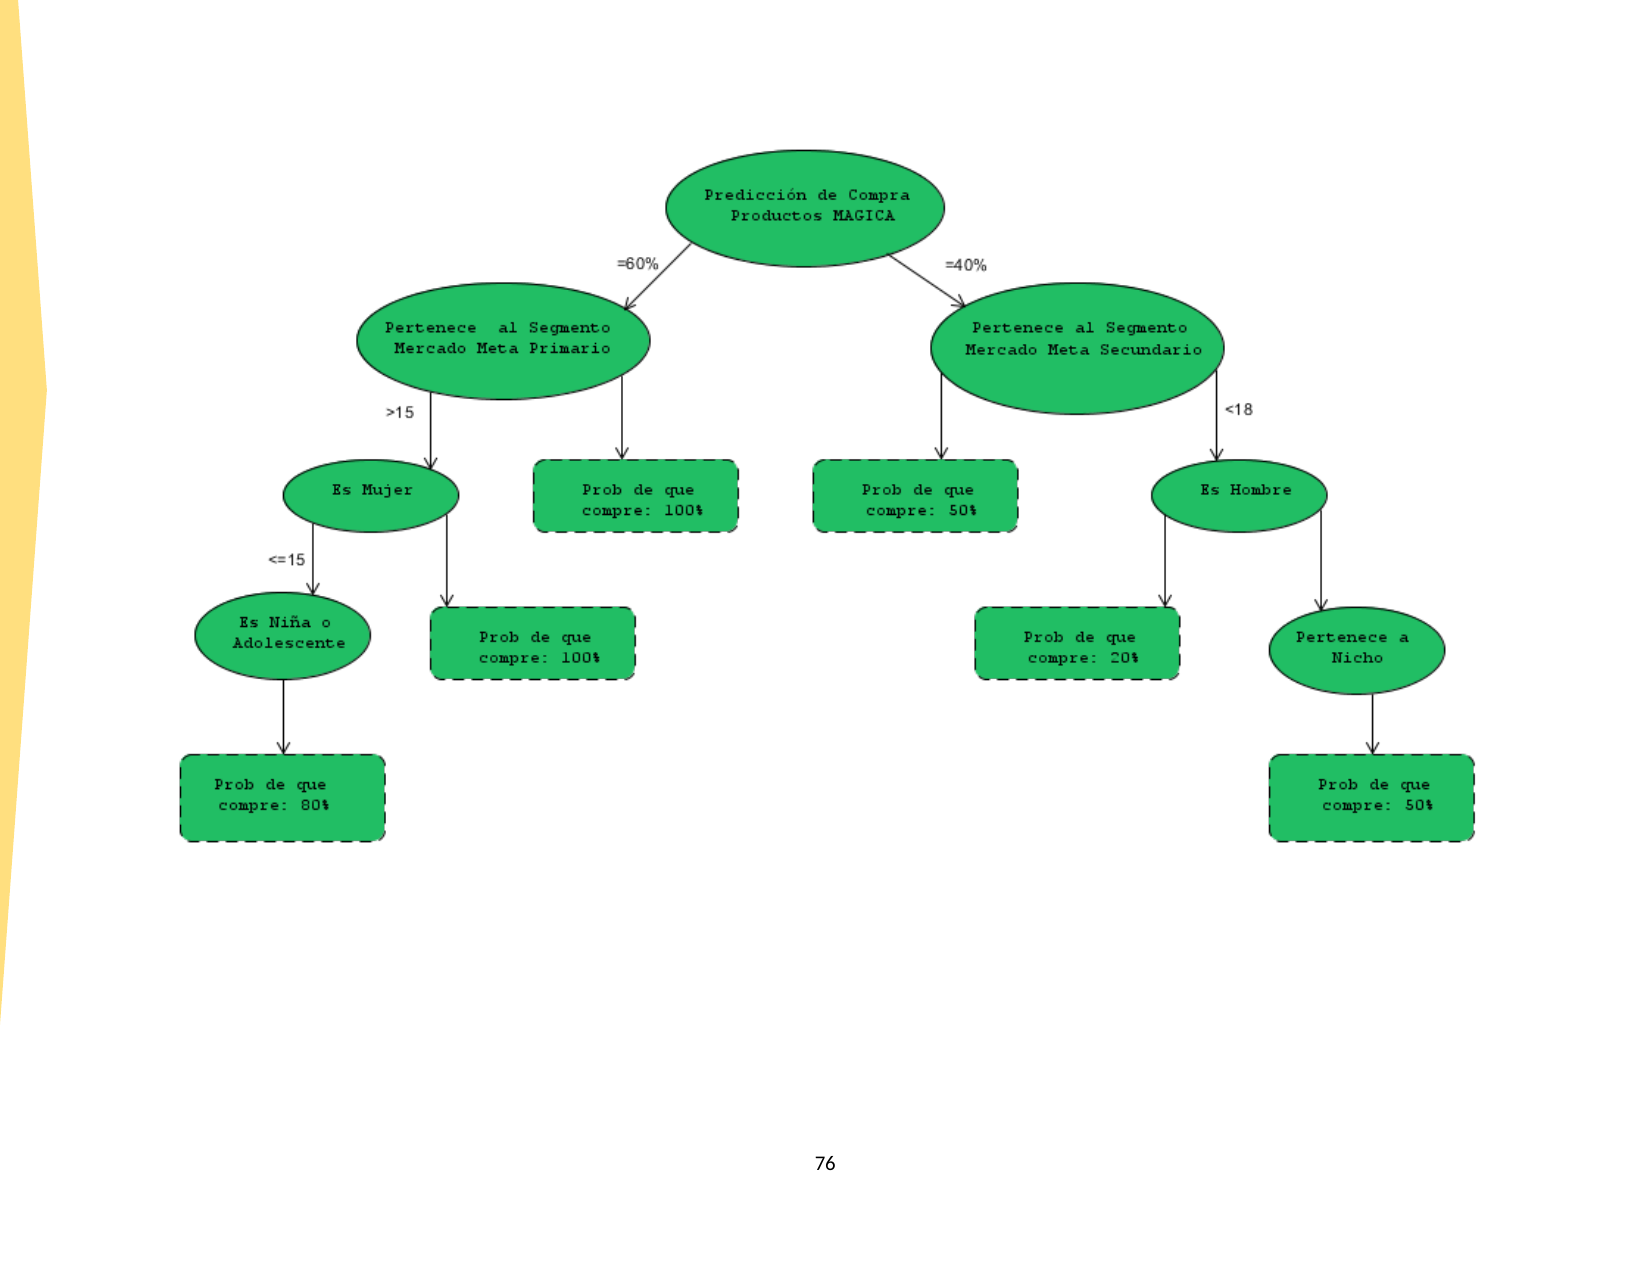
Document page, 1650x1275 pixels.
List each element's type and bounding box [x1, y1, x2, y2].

picture [177, 147, 1481, 878]
